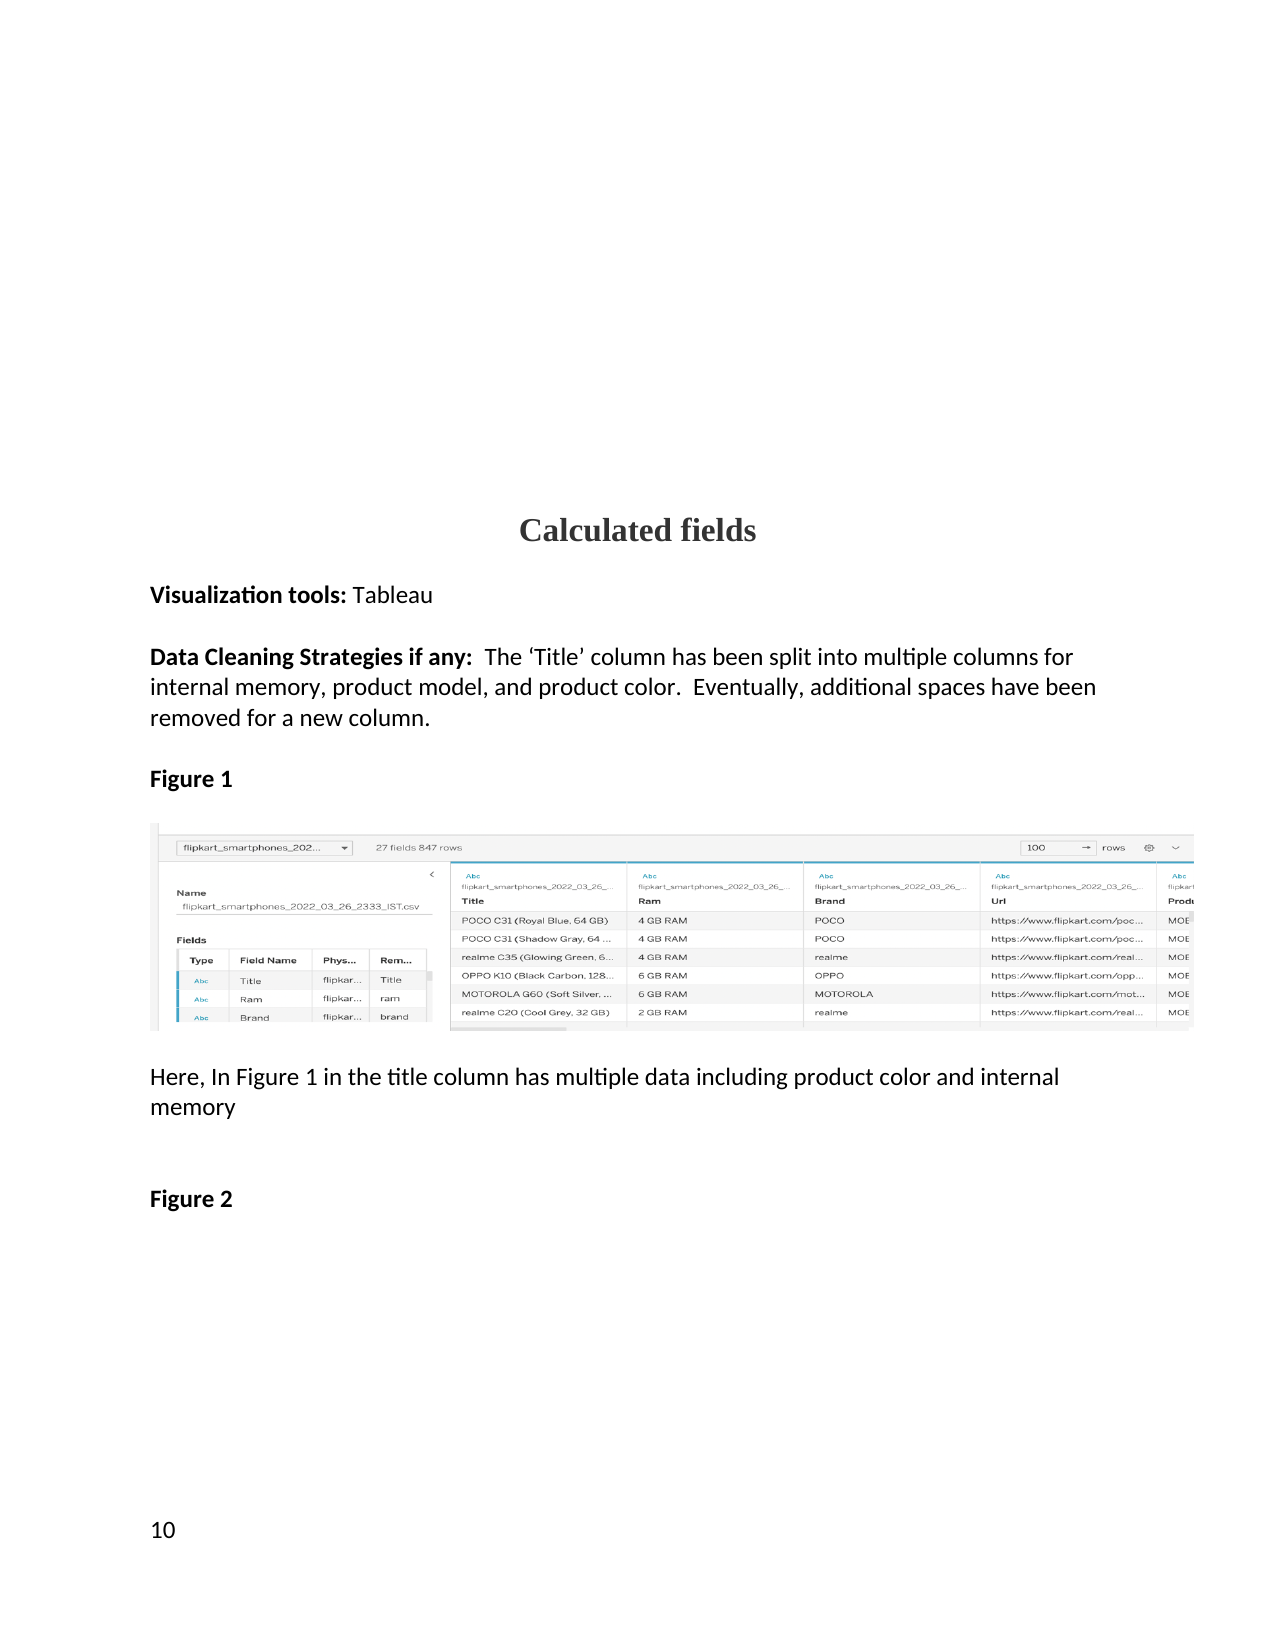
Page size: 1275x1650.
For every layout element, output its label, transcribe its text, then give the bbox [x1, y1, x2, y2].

text Here, In Figure 1 in the title column has multiple data including product color and internal memory [150, 1061, 1125, 1122]
picture [150, 823, 1194, 1031]
text Figure 1 [150, 763, 1125, 793]
text Figure 2 [150, 1183, 1125, 1214]
subtitle Calculated fields [150, 511, 1125, 549]
text Data Cleaning Strategies if any: The ‘Title’ column has been split into multiple columns for internal memory, product model, and product color. Eventually, additional spaces have been removed for a new column. [150, 641, 1125, 732]
text Visualization tools: Tableau [150, 579, 1125, 610]
